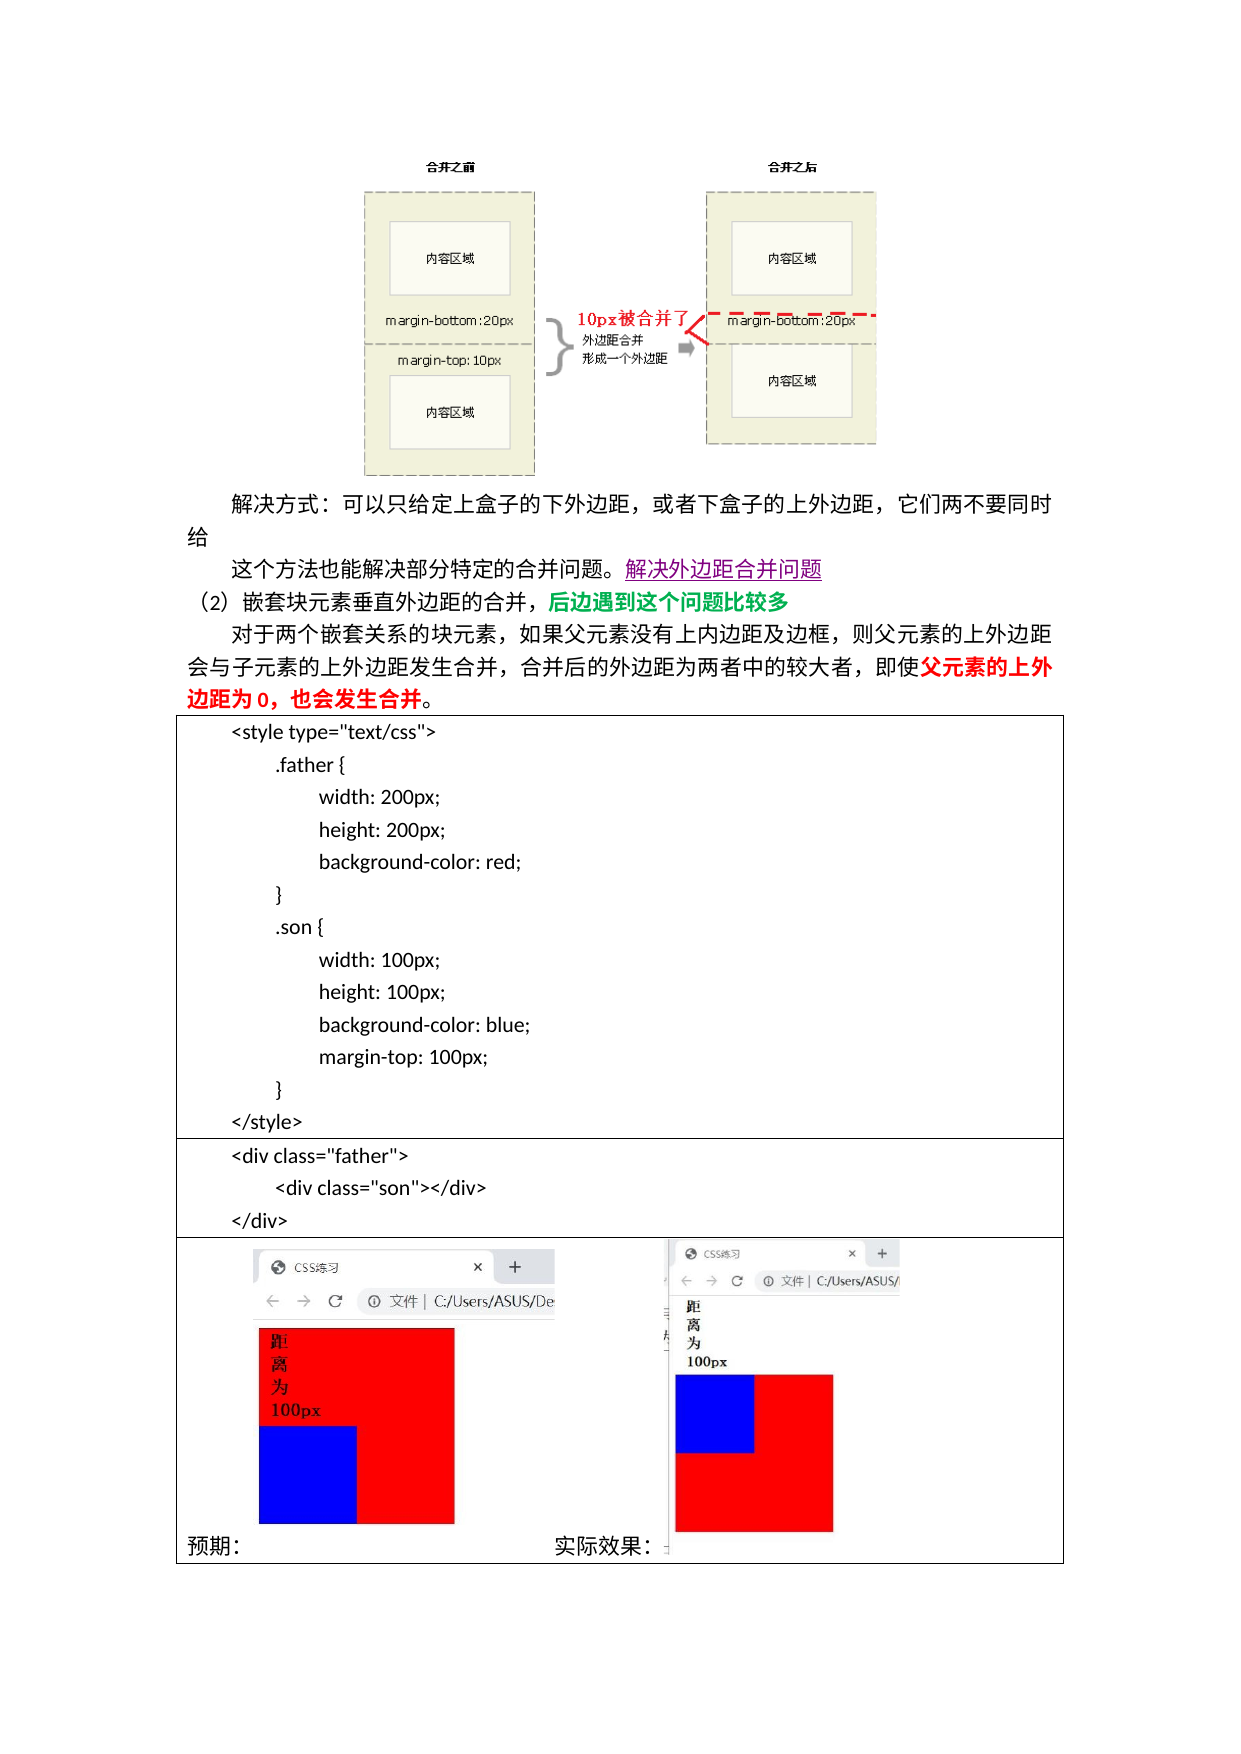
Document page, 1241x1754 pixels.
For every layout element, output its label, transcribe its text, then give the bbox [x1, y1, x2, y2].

table_header <style type="text/css"> .father { width: 200px; height: 200px; background-color: red; } .son { width: 100px; height: 100px; background-color: blue; margin-top: 100px; } </style> [177, 716, 1063, 1138]
picture [364, 162, 877, 476]
table_cell 预期：实际效果： [177, 1238, 1063, 1563]
picture [663, 1239, 900, 1555]
text 这个方法也能解决部分特定的合并问题。解决外边距合并问题 [187, 552, 1053, 584]
text （2）嵌套块元素垂直外边距的合并，后边遇到这个问题比较多 [187, 584, 1053, 617]
picture [253, 1249, 555, 1555]
text 对于两个嵌套关系的块元素，如果父元素没有上内边距及边框，则父元素的上外边距会与子元素的上外边距发生合并，合并后的外边距为两者中的较大者，即使父元素的上外边距为0，也会发生合并。 [187, 617, 1053, 714]
text 解决方式：可以只给定上盒子的下外边距，或者下盒子的上外边距，它们两不要同时给 [187, 487, 1053, 552]
table_cell <div class="father"> <div class="son"></div> </div> [177, 1139, 1063, 1237]
